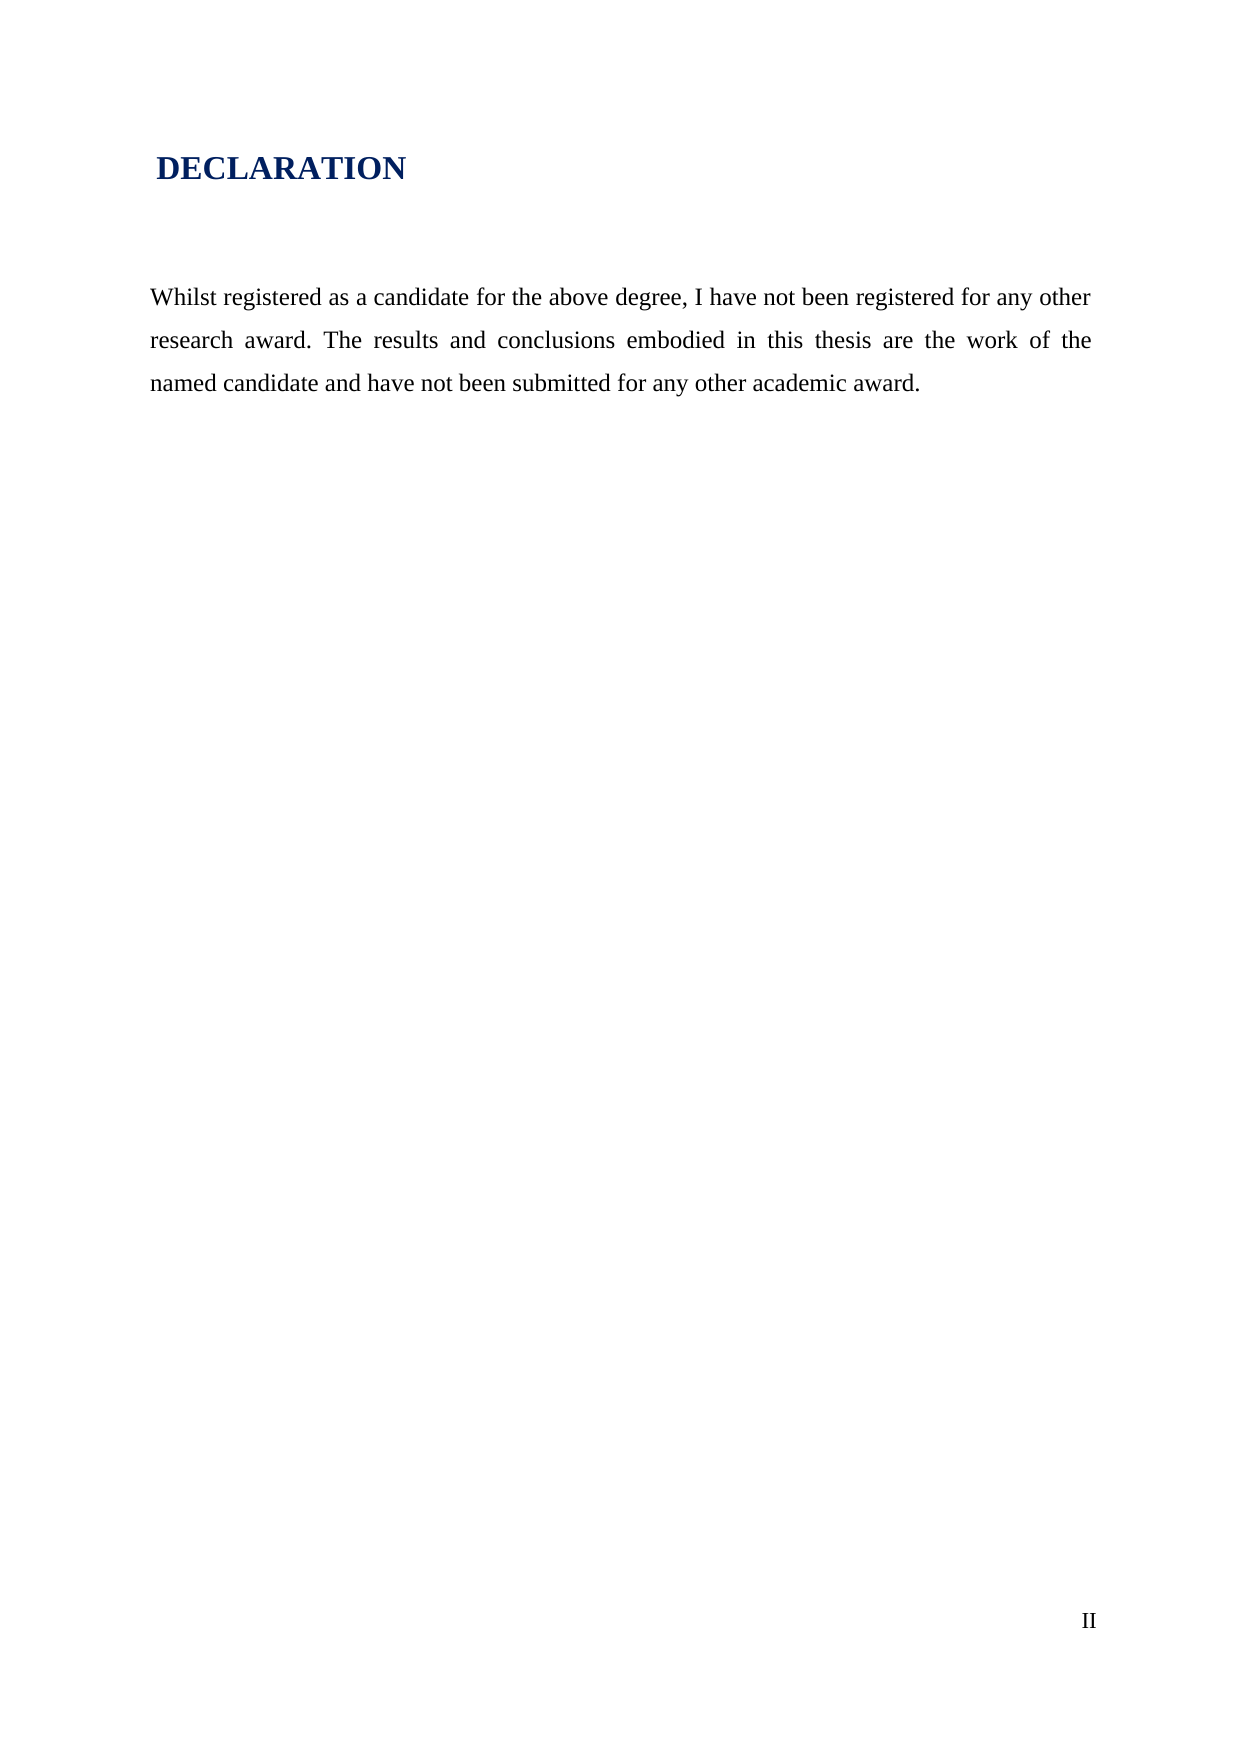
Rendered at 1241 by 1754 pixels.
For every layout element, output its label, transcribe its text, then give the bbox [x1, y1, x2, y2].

subtitle DECLARATION [156, 148, 1240, 186]
text Whilst registered as a candidate for the above degree, I have not been registered for any other research award. The results and conclusions embodied in this thesis are the work of the named candidate and have not been submitted for any other academic award. [150, 282, 1093, 397]
